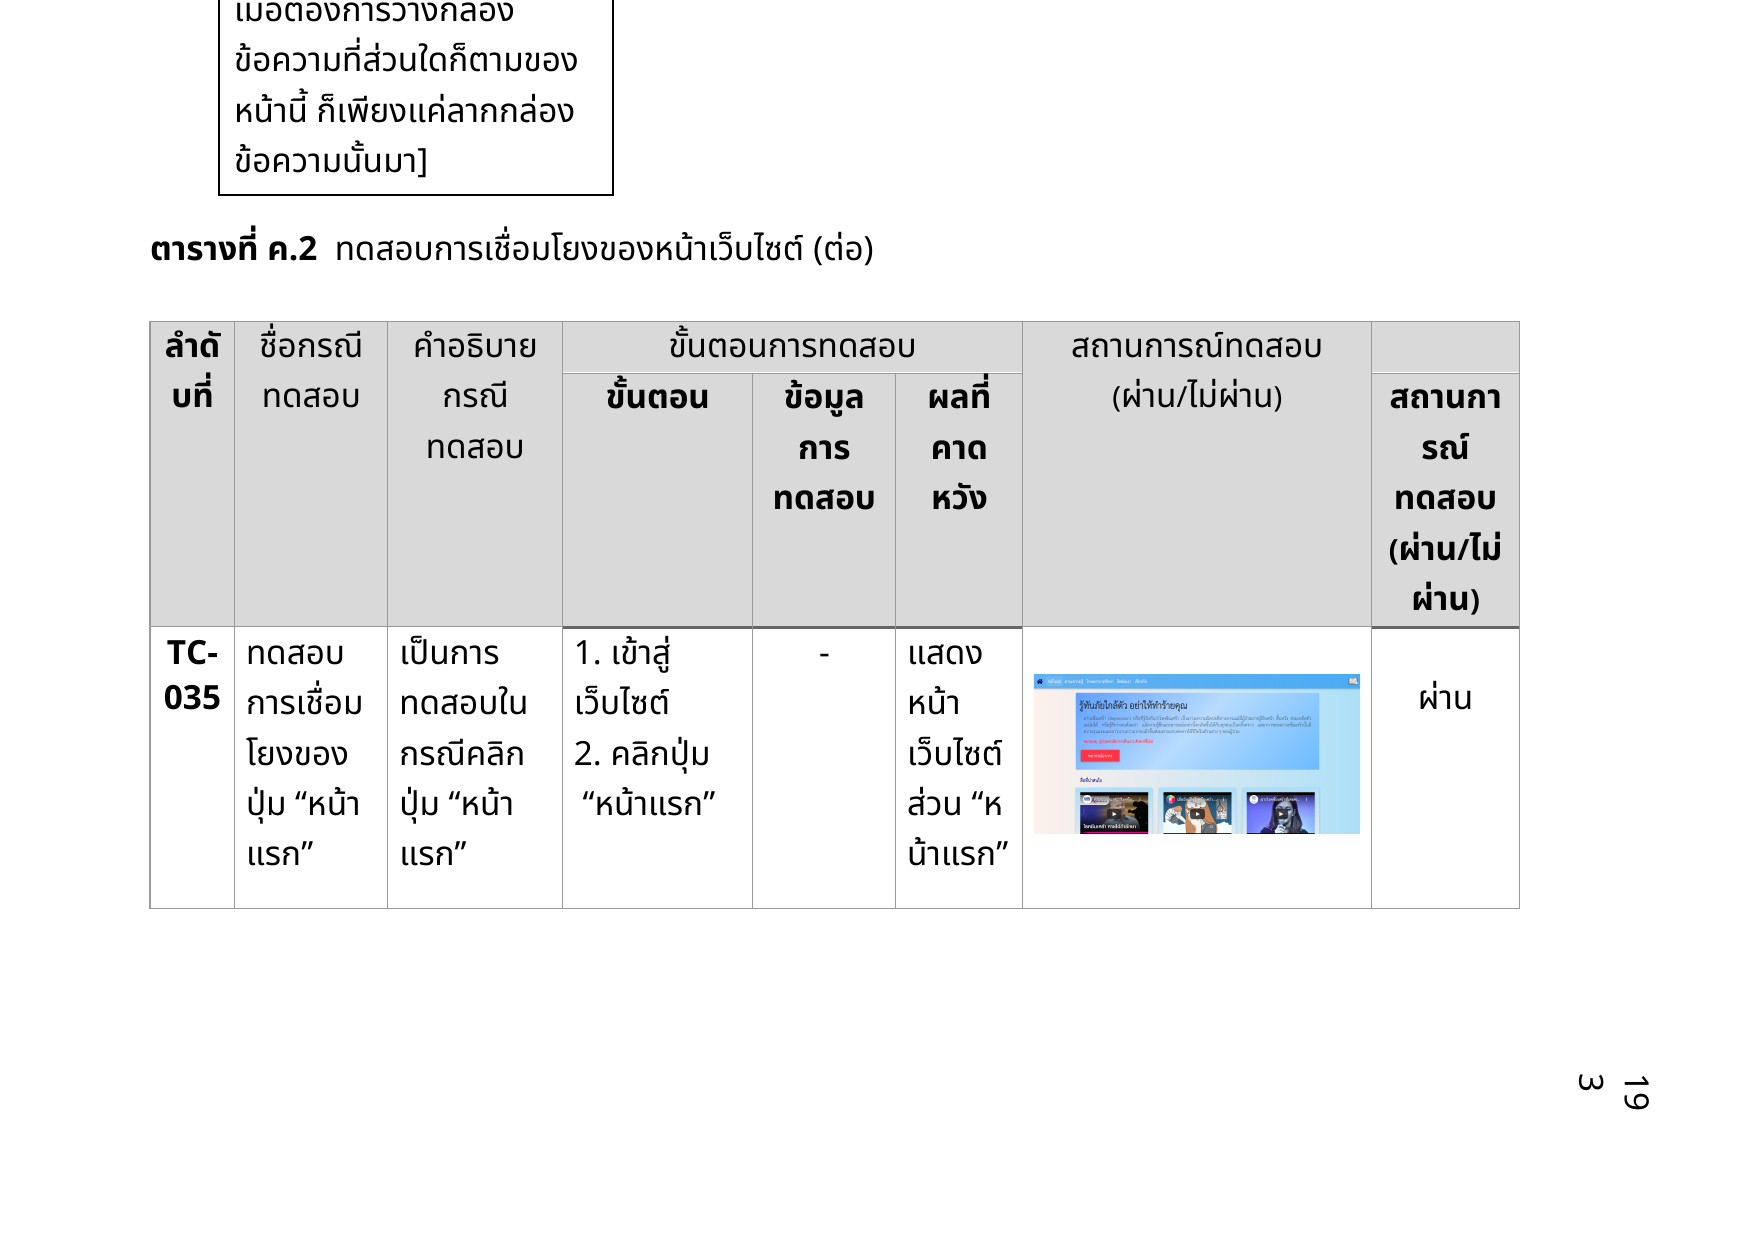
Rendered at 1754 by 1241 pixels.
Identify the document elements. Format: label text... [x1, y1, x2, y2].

table_cell ผลที่คาดหวัง [896, 374, 1022, 626]
table_cell เป็นการทดสอบในกรณีคลิกปุ่ม “หน้าแรก” [388, 627, 562, 908]
table_header ขั้นตอนการทดสอบ [563, 322, 1022, 372]
table_cell ขั้นตอน [563, 374, 752, 626]
table_header คำอธิบายกรณีทดสอบ [388, 322, 562, 626]
picture [1033, 674, 1361, 834]
table_cell แสดงหน้าเว็บไซต์ส่วน “หน้าแรก” [896, 629, 1022, 908]
table_header ลำดับที่ [151, 322, 234, 626]
table_cell ข้อมูลการทดสอบ [753, 374, 895, 626]
table_header [1372, 322, 1519, 372]
table_header ชื่อกรณีทดสอบ [235, 322, 387, 626]
table_cell [1023, 627, 1371, 908]
table_cell สถานการณ์ทดสอบ (ผ่าน/ไม่ผ่าน) [1372, 374, 1519, 626]
table_cell ผ่าน [1372, 629, 1519, 908]
table_header สถานการณ์ทดสอบ (ผ่าน/ไม่ผ่าน) [1023, 322, 1371, 626]
table_cell TC-035 [151, 627, 234, 908]
table_cell - [753, 629, 895, 908]
table_cell 1. เข้าสู่เว็บไซต์ 2. คลิกปุ่ม “หน้าแรก” [563, 629, 752, 908]
text ตารางที่ ค.2 ทดสอบการเชื่อมโยงของหน้าเว็บไซต์ (ต่อ) [150, 225, 1529, 276]
table_cell ทดสอบการเชื่อมโยงของปุ่ม “หน้าแรก” [235, 627, 387, 908]
